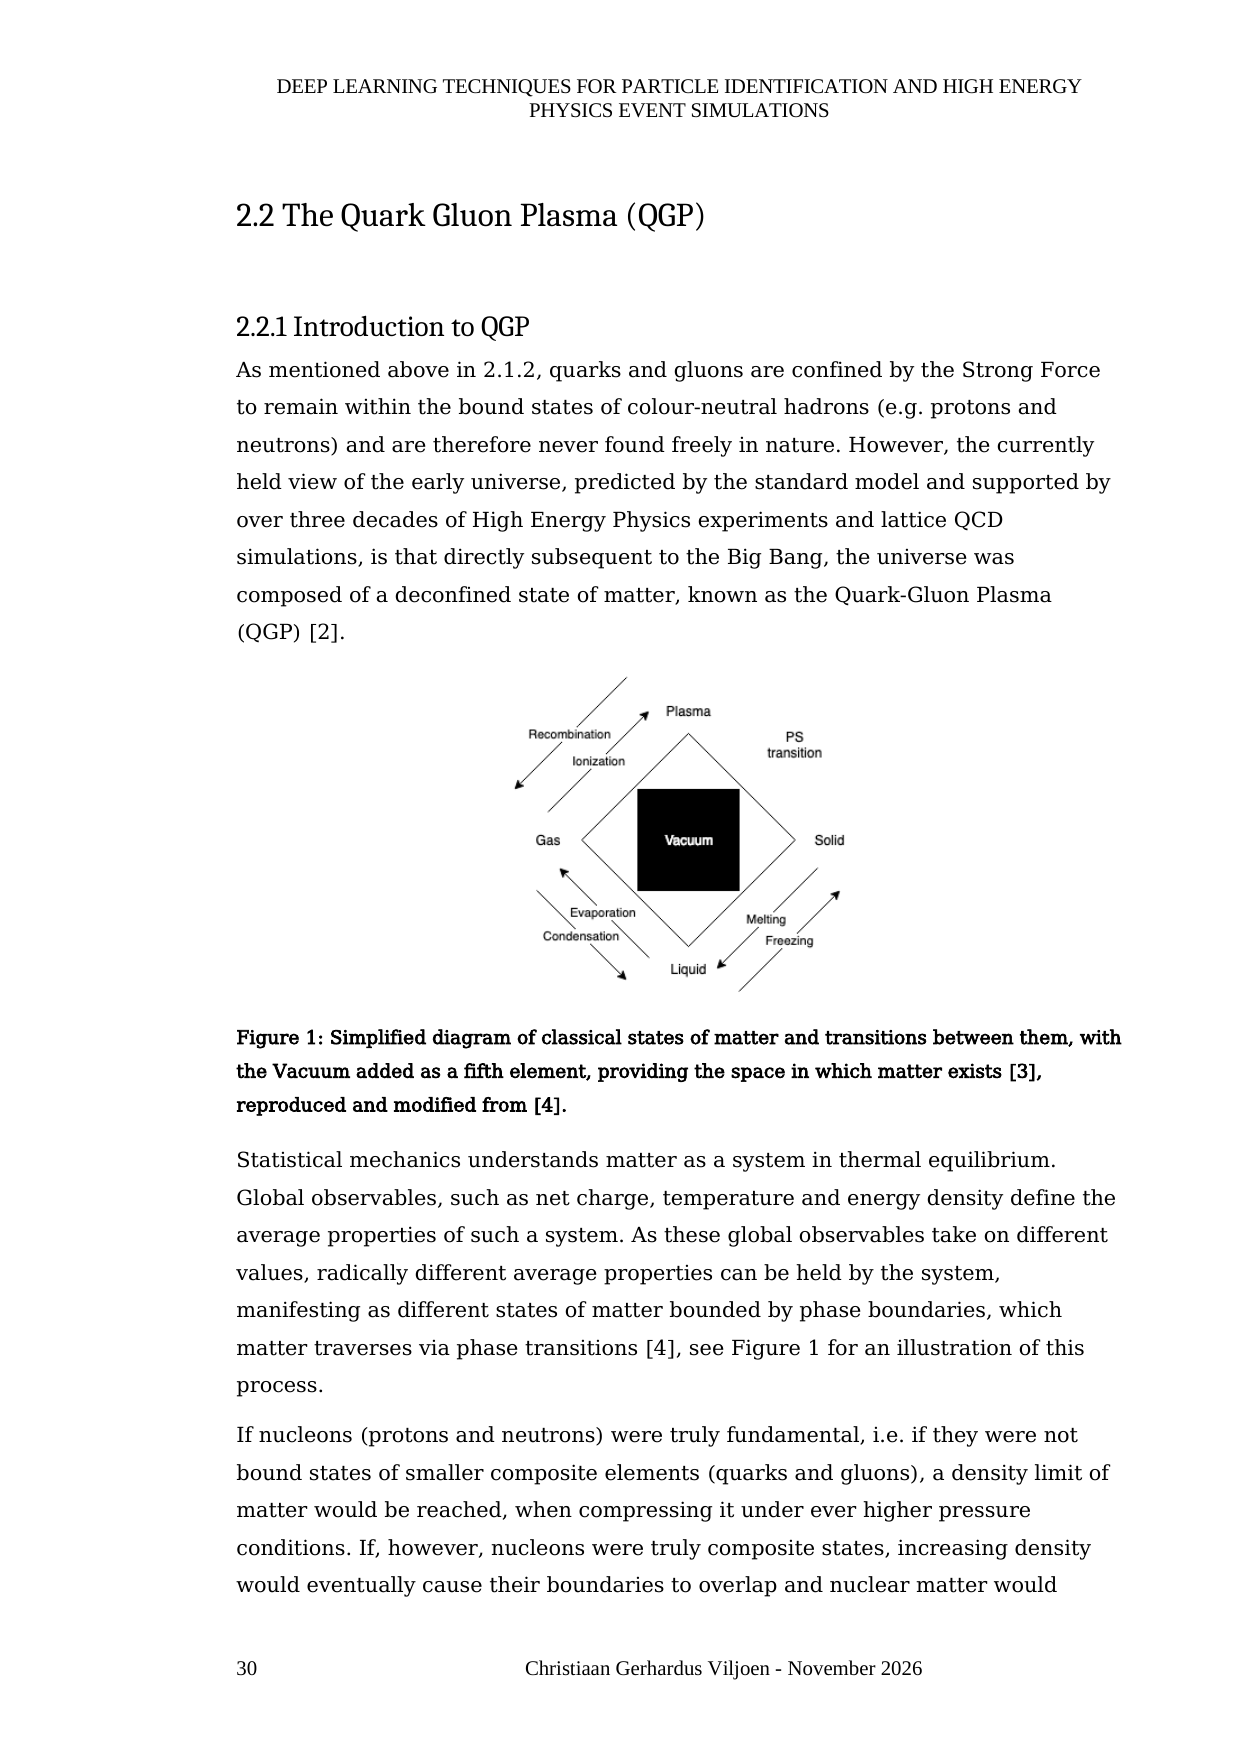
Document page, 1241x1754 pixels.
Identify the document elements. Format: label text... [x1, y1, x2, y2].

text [236, 1422, 1122, 1597]
subtitle Introduction to QGP [236, 311, 1122, 344]
subtitle The Quark Gluon Plasma (QGP) [236, 196, 1122, 235]
text Figure 1: Simplified diagram of classical states of matter and transitions between them, with the Vacuum added as a fifth element, providing the space in which matter exists , reproduced and modified from . [236, 1025, 1122, 1115]
picture [507, 669, 852, 1001]
text Statistical mechanics understands matter as a system in thermal equilibrium. Global observables, such as net charge, temperature and energy density define the average properties of such a system. As these global observables take on different values, radically different average properties can be held by the system, manifesting as different states of matter bounded by phase boundaries, which matter traverses via phase transitions, see Figure 1 for an illustration of this process. [236, 1147, 1122, 1397]
text As mentioned above in 2.2.2, quarks and gluons are confined by the Strong Force to remain within the bound states of colour-neutral hadrons (e.g. protons and neutrons) and are therefore never found freely in nature. However, the currently held view of the early universe, predicted by the standard model and supported by over three decades of High Energy Physics experiments and lattice QCD simulations, is that directly subsequent to the Big Bang, the universe was composed of a deconfined state of matter, known as the Quark-Gluon Plasma (QGP) . [236, 357, 1122, 644]
